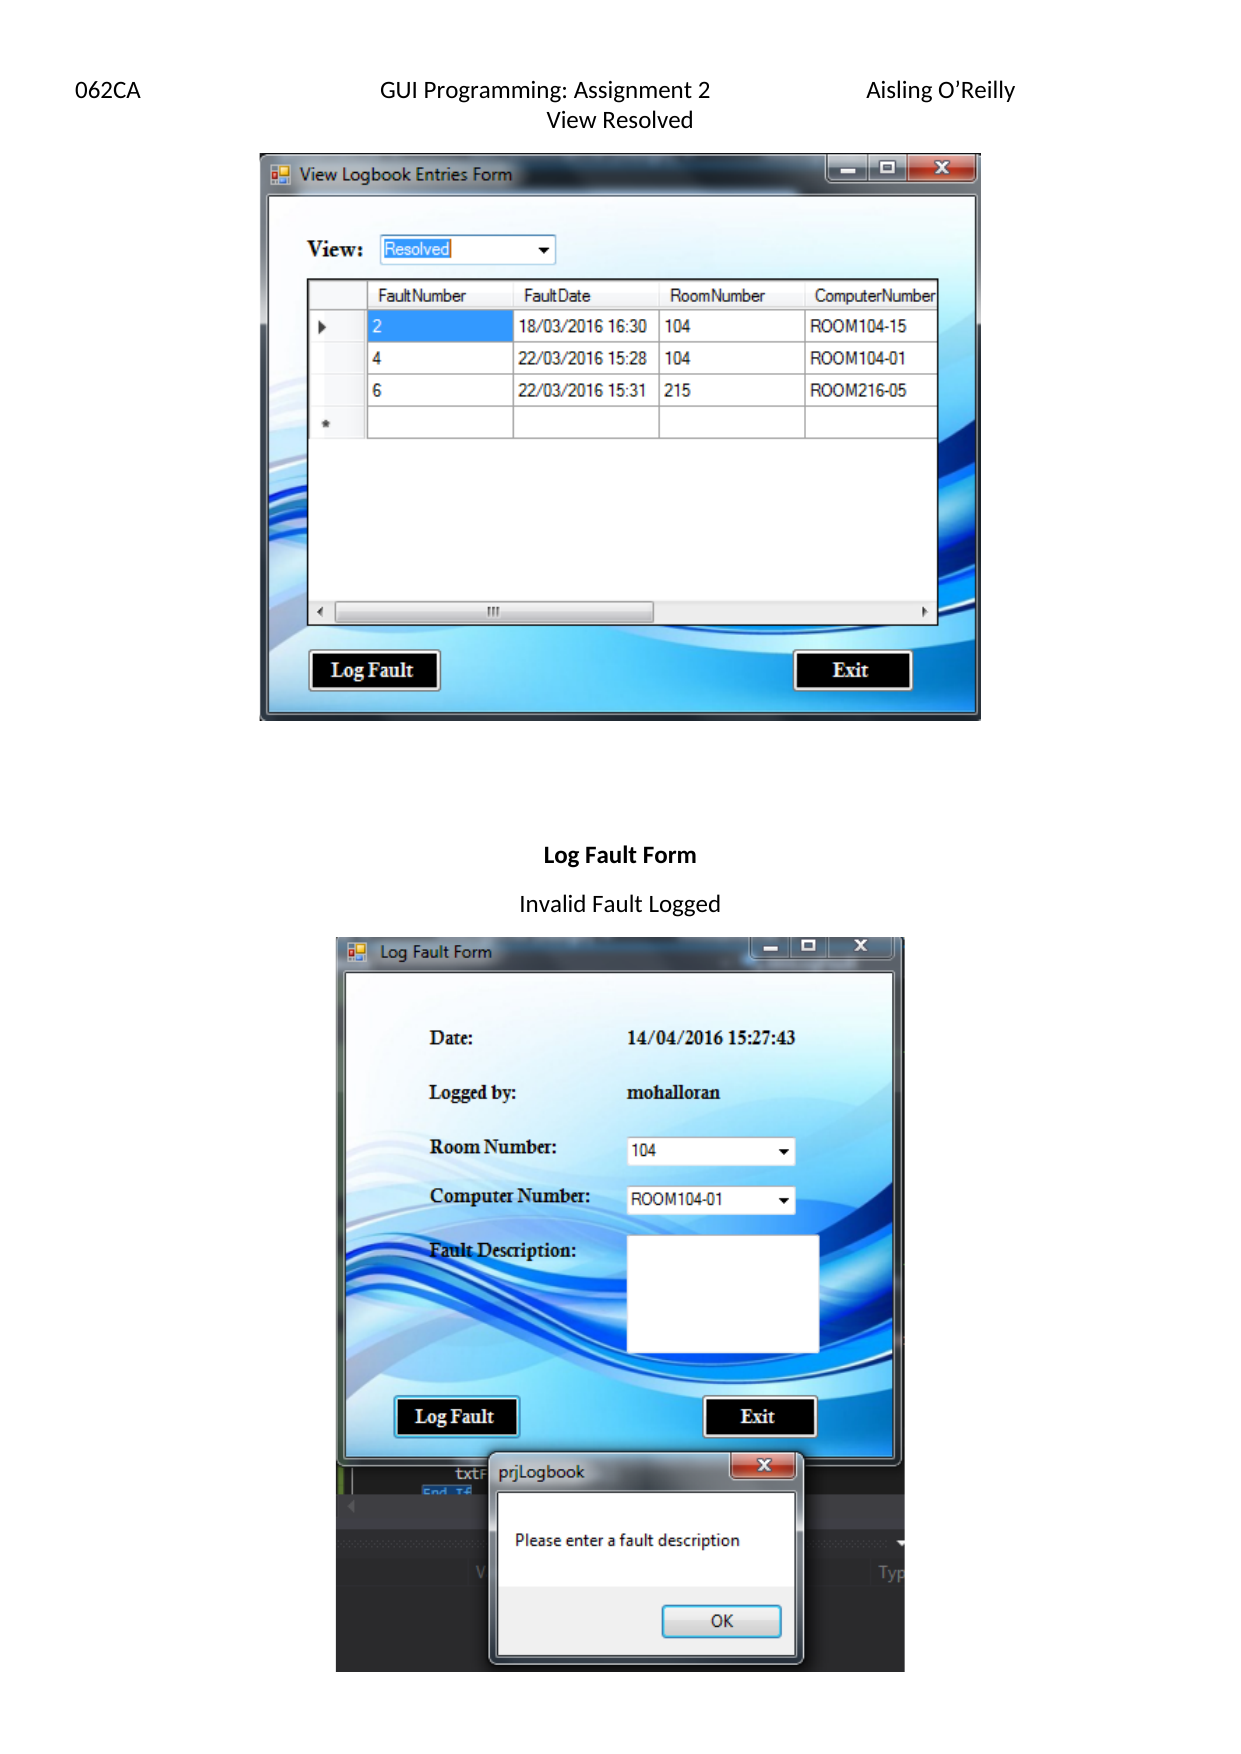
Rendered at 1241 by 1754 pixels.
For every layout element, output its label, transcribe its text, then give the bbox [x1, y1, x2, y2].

text Log Fault Form [75, 839, 1165, 869]
text View Resolved [75, 104, 1165, 135]
picture [259, 153, 981, 721]
picture [335, 937, 905, 1672]
text Invalid Fault Logged [75, 888, 1165, 919]
